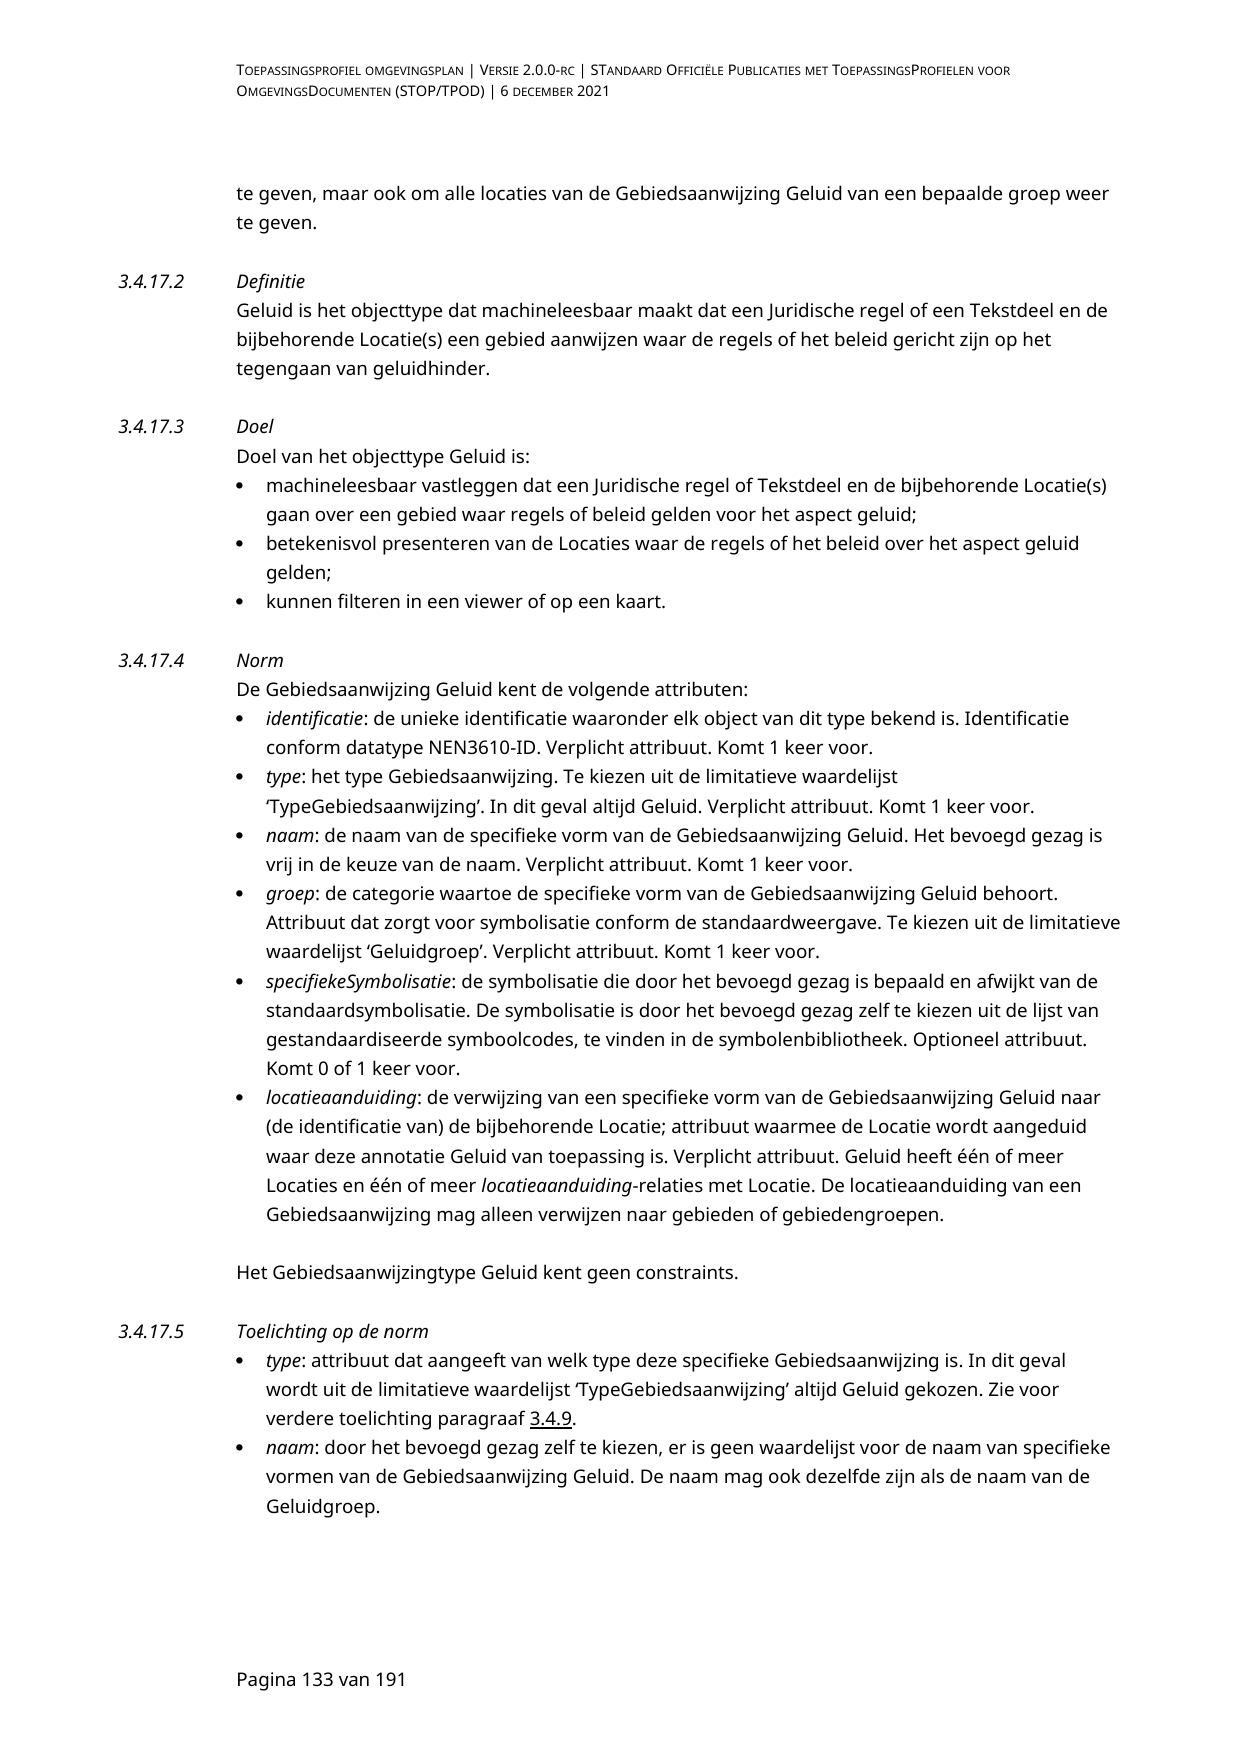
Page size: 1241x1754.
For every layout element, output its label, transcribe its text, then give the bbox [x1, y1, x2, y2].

text De Gebiedsaanwijzing Geluid kent de volgende attributen: [236, 673, 1122, 702]
text machineleesbaar vastleggen dat een Juridische regel of Tekstdeel en de bijbehorende Locatie(s) gaan over een gebied waar regels of beleid gelden voor het aspect geluid; [236, 469, 1122, 527]
subtitle Doel [118, 411, 1122, 440]
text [236, 177, 1122, 236]
text type: het type Gebiedsaanwijzing. Te kiezen uit de limitatieve waardelijst ‘TypeGebiedsaanwijzing’. In dit geval altijd Geluid. Verplicht attribuut. Komt 1 keer voor. [236, 761, 1122, 819]
text Geluid is het objecttype dat machineleesbaar maakt dat een Juridische regel of een Tekstdeel en de bijbehorende Locatie(s) een gebied aanwijzen waar de regels of het beleid gericht zijn op het tegengaan van geluidhinder. [236, 294, 1122, 381]
text groep: de categorie waartoe de specifieke vorm van de Gebiedsaanwijzing Geluid behoort. Attribuut dat zorgt voor symbolisatie conform de standaardweergave. Te kiezen uit de limitatieve waardelijst ‘Geluidgroep’. Verplicht attribuut. Komt 1 keer voor. [236, 877, 1122, 965]
text identificatie: de unieke identificatie waaronder elk object van dit type bekend is. Identificatie conform datatype NEN3610-ID. Verplicht attribuut. Komt 1 keer voor. [236, 702, 1122, 761]
text locatieaanduiding: de verwijzing van een specifieke vorm van de Gebiedsaanwijzing Geluid naar (de identificatie van) de bijbehorende Locatie; attribuut waarmee de Locatie wordt aangeduid waar deze annotatie Geluid van toepassing is. Verplicht attribuut. Geluid heeft één of meer Locaties en één of meer locatieaanduiding-relaties met Locatie. De locatieaanduiding van een Gebiedsaanwijzing mag alleen verwijzen naar gebieden of gebiedengroepen. [236, 1081, 1122, 1227]
text Doel van het objecttype Geluid is: [236, 440, 1122, 469]
text specifiekeSymbolisatie: de symbolisatie die door het bevoegd gezag is bepaald en afwijkt van de standaardsymbolisatie. De symbolisatie is door het bevoegd gezag zelf te kiezen uit de lijst van gestandaardiseerde symboolcodes, te vinden in de symbolenbibliotheek. Optioneel attribuut. Komt 0 of 1 keer voor. [236, 965, 1122, 1081]
subtitle Toelichting op de norm [118, 1315, 1122, 1344]
text kunnen filteren in een viewer of op een kaart. [236, 586, 1122, 615]
text naam: de naam van de specifieke vorm van de Gebiedsaanwijzing Geluid. Het bevoegd gezag is vrij in de keuze van de naam. Verplicht attribuut. Komt 1 keer voor. [236, 819, 1122, 877]
text type: attribuut dat aangeeft van welk type deze specifieke Gebiedsaanwijzing is. In dit geval wordt uit de limitatieve waardelijst ‘TypeGebiedsaanwijzing’ altijd Geluid gekozen. Zie voor verdere toelichting paragraaf 6.4.9. [236, 1344, 1122, 1431]
text betekenisvol presenteren van de Locaties waar de regels of het beleid over het aspect geluid gelden; [236, 527, 1122, 586]
subtitle Definitie [118, 265, 1122, 294]
text Het Gebiedsaanwijzingtype Geluid kent geen constraints. [236, 1256, 1122, 1286]
text naam: door het bevoegd gezag zelf te kiezen, er is geen waardelijst voor de naam van specifieke vormen van de Gebiedsaanwijzing Geluid. De naam mag ook dezelfde zijn als de naam van de Geluidgroep. [236, 1431, 1122, 1519]
subtitle Norm [118, 644, 1122, 673]
